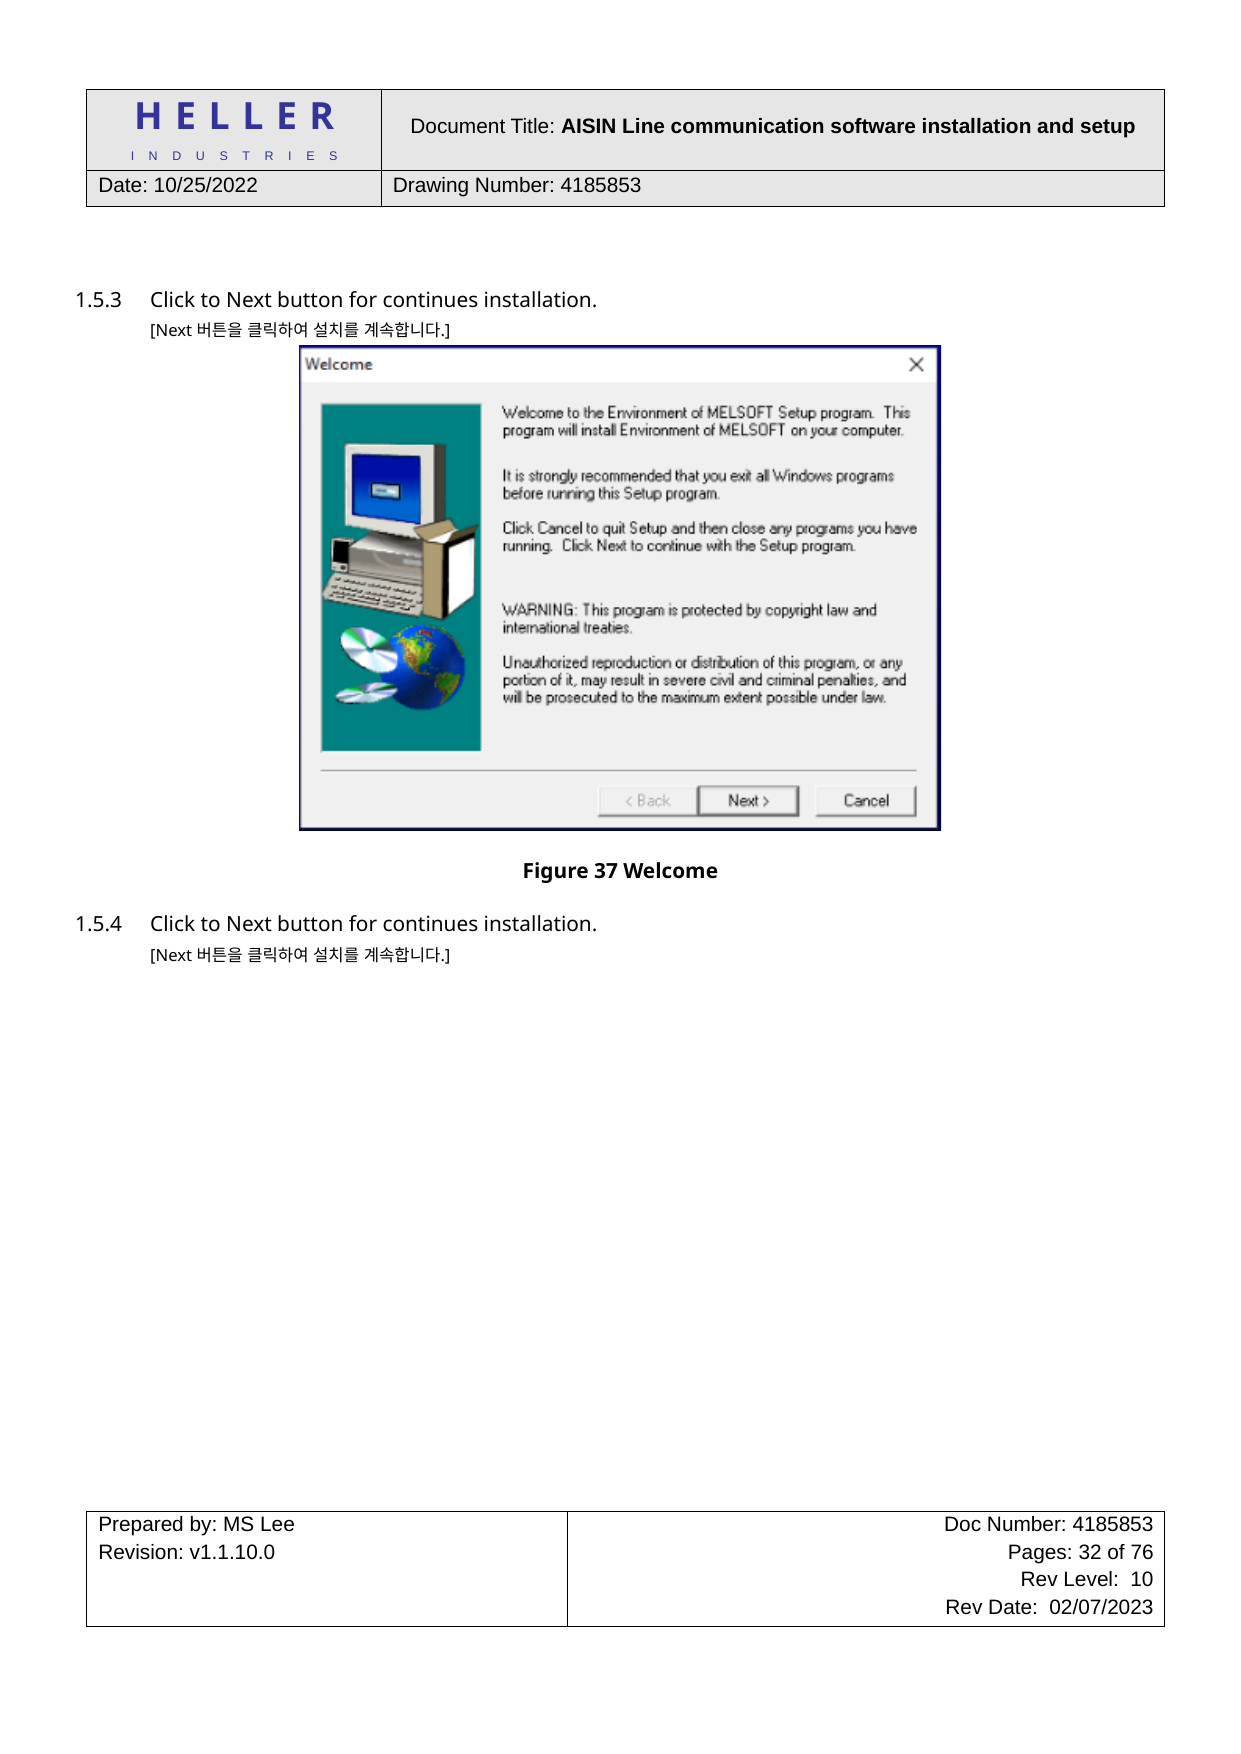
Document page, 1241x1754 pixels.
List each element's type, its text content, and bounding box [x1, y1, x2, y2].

list [Next 버튼을 클릭하여 설치를 계속합니다.] [150, 942, 1165, 966]
subtitle Click to Next button for continues installation. [75, 285, 1165, 313]
subtitle Click to Next button for continues installation. [75, 909, 1165, 938]
picture [299, 345, 942, 831]
text Figure 37 Welcome [75, 856, 1165, 884]
list [Next 버튼을 클릭하여 설치를 계속합니다.] [150, 317, 1165, 342]
